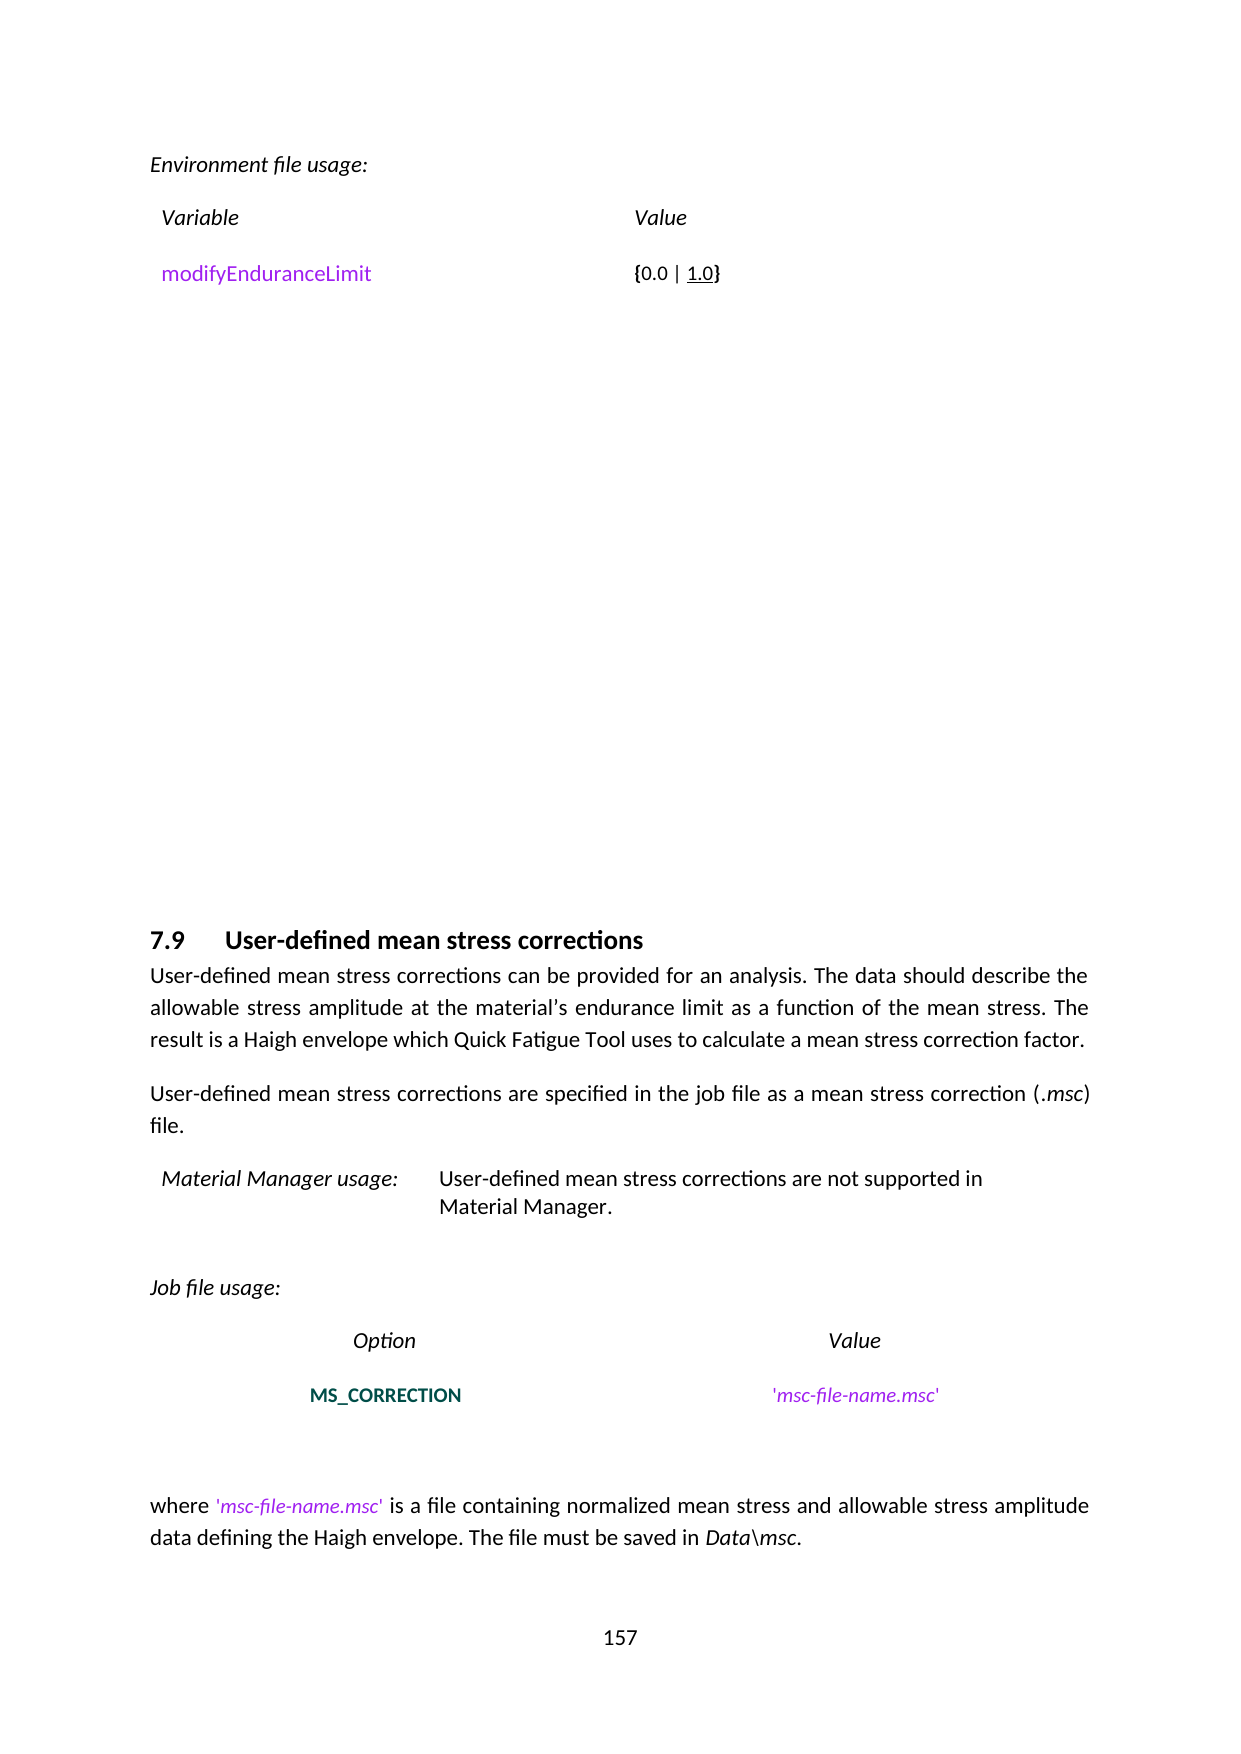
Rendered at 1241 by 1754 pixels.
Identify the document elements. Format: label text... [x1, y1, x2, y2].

text User-defined mean stress corrections are specified in the job file as a mean stress correction (.msc) file. [150, 1079, 1090, 1139]
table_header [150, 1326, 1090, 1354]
text Environment file usage: [150, 150, 1090, 178]
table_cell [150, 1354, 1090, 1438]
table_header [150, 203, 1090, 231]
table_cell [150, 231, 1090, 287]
text where 'msc-file-name.msc' is a file containing normalized mean stress and allowable stress amplitude data defining the Haigh envelope. The file must be saved in Data\msc. [150, 1491, 1090, 1551]
text User-defined mean stress corrections can be provided for an analysis. The data should describe the allowable stress amplitude at the material’s endurance limit as a function of the mean stress. The result is a Haigh envelope which Quick Fatigue Tool uses to calculate a mean stress correction factor. [150, 961, 1090, 1054]
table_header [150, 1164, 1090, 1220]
subtitle 7.9 User-defined mean stress corrections [150, 923, 1090, 956]
text Job file usage: [150, 1273, 1090, 1301]
